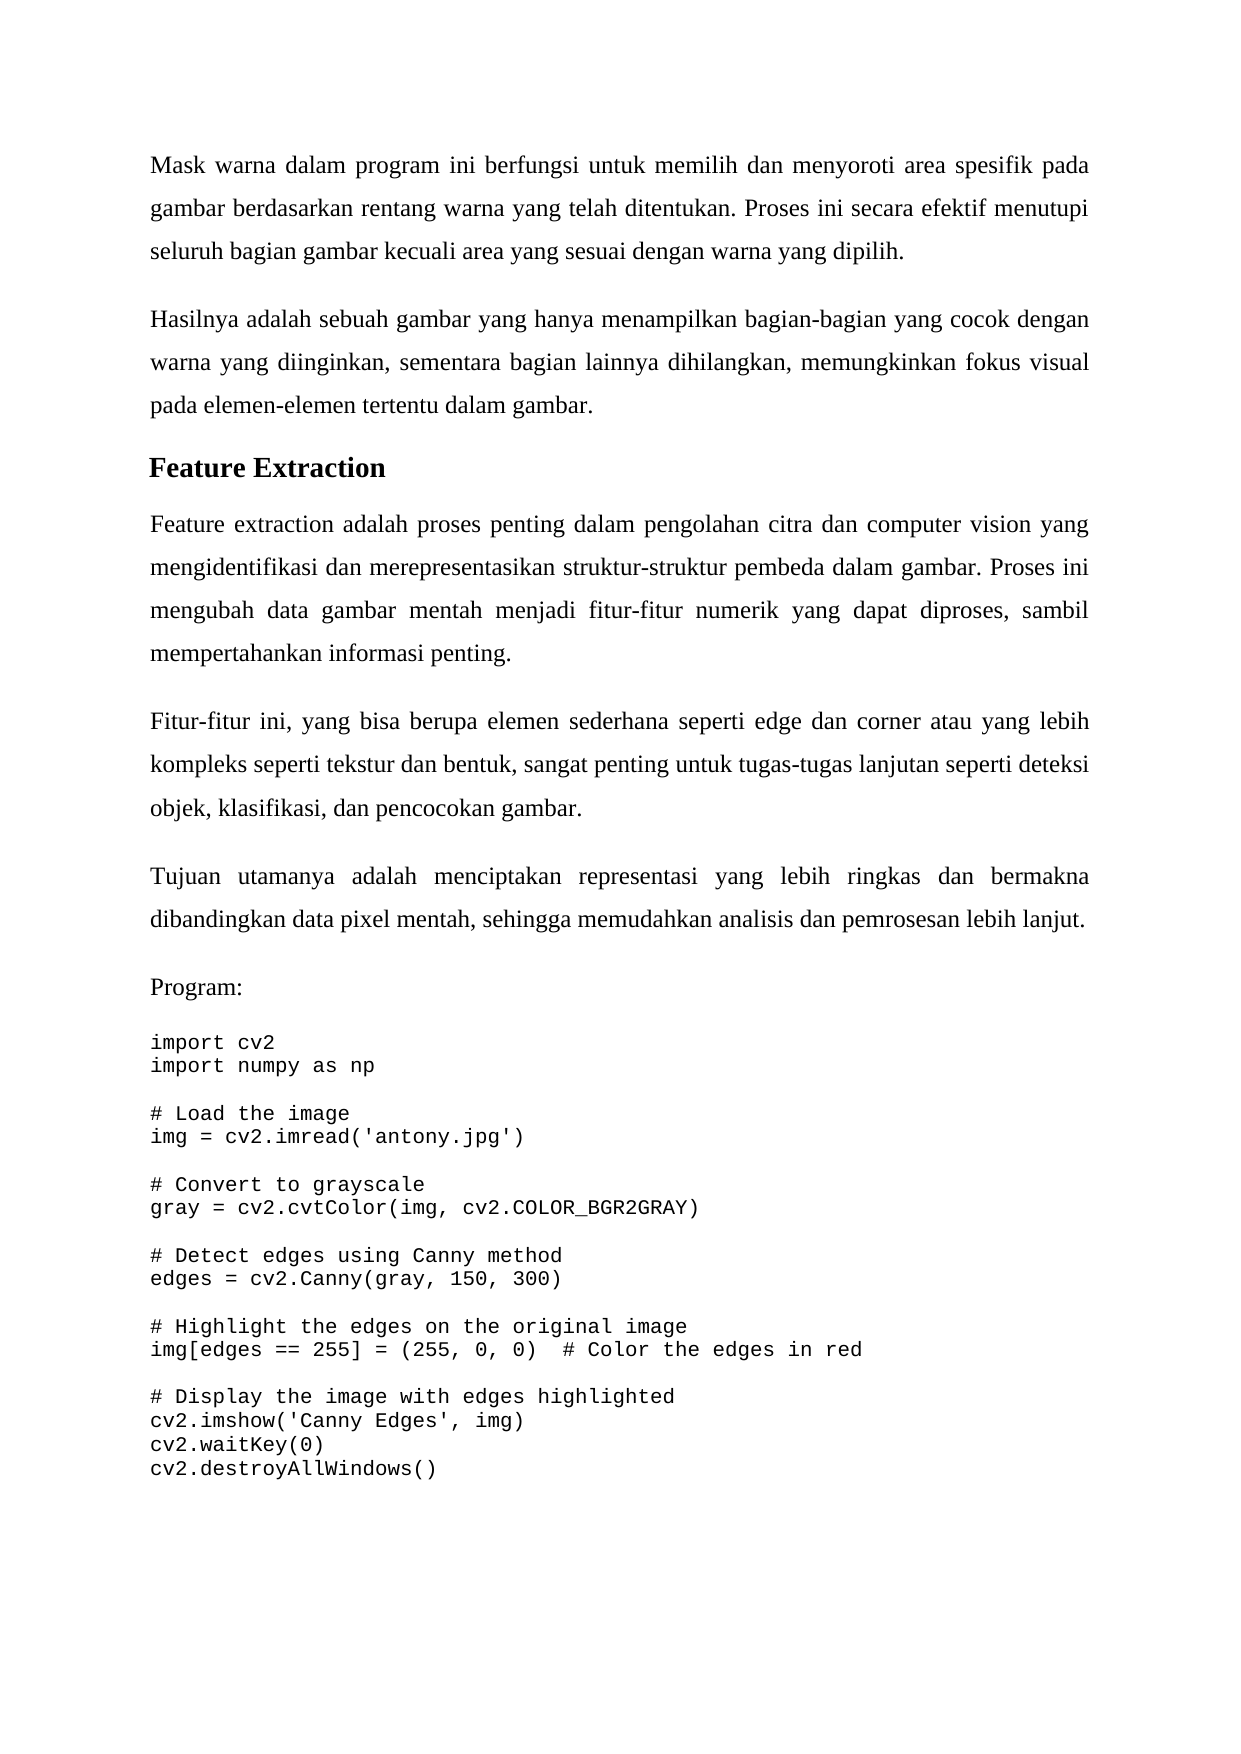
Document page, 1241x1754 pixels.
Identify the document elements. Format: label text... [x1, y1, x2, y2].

text cv2.waitKey(0) [150, 1434, 1090, 1457]
text Program: [150, 972, 1090, 1001]
text # Highlight the edges on the original image [150, 1316, 1090, 1339]
text Mask warna dalam program ini berfungsi untuk memilih dan menyoroti area spesifik pada gambar berdasarkan rentang warna yang telah ditentukan. Proses ini secara efektif menutupi seluruh bagian gambar kecuali area yang sesuai dengan warna yang dipilih. [150, 150, 1090, 265]
text img[edges == 255] = (255, 0, 0) # Color the edges in red [150, 1339, 1090, 1363]
text edges = cv2.Canny(gray, 150, 300) [150, 1268, 1090, 1292]
text # Display the image with edges highlighted [150, 1387, 1090, 1410]
text # Load the image [150, 1103, 1090, 1126]
text # Detect edges using Canny method [150, 1245, 1090, 1268]
text cv2.destroyAllWindows() [150, 1457, 1090, 1481]
text Fitur-fitur ini, yang bisa berupa elemen sederhana seperti edge dan corner atau yang lebih kompleks seperti tekstur dan bentuk, sangat penting untuk tugas-tugas lanjutan seperti deteksi objek, klasifikasi, dan pencocokan gambar. [150, 706, 1090, 821]
text import numpy as np [150, 1056, 1090, 1079]
text # Convert to grayscale [150, 1174, 1090, 1197]
text cv2.imshow('Canny Edges', img) [150, 1410, 1090, 1434]
text Feature extraction adalah proses penting dalam pengolahan citra dan computer vision yang mengidentifikasi dan merepresentasikan struktur-struktur pembeda dalam gambar. Proses ini mengubah data gambar mentah menjadi fitur-fitur numerik yang dapat diproses, sambil mempertahankan informasi penting. [150, 509, 1090, 667]
text gray = cv2.cvtColor(img, cv2.COLOR_BGR2GRAY) [150, 1197, 1090, 1221]
text Hasilnya adalah sebuah gambar yang hanya menampilkan bagian-bagian yang cocok dengan warna yang diinginkan, sementara bagian lainnya dihilangkan, memungkinkan fokus visual pada elemen-elemen tertentu dalam gambar. [150, 304, 1090, 419]
subtitle Feature Extraction [148, 450, 1090, 484]
text import cv2 [150, 1032, 1090, 1056]
text Tujuan utamanya adalah menciptakan representasi yang lebih ringkas dan bermakna dibandingkan data pixel mentah, sehingga memudahkan analisis dan pemrosesan lebih lanjut. [150, 861, 1090, 933]
text img = cv2.imread('antony.jpg') [150, 1126, 1090, 1150]
